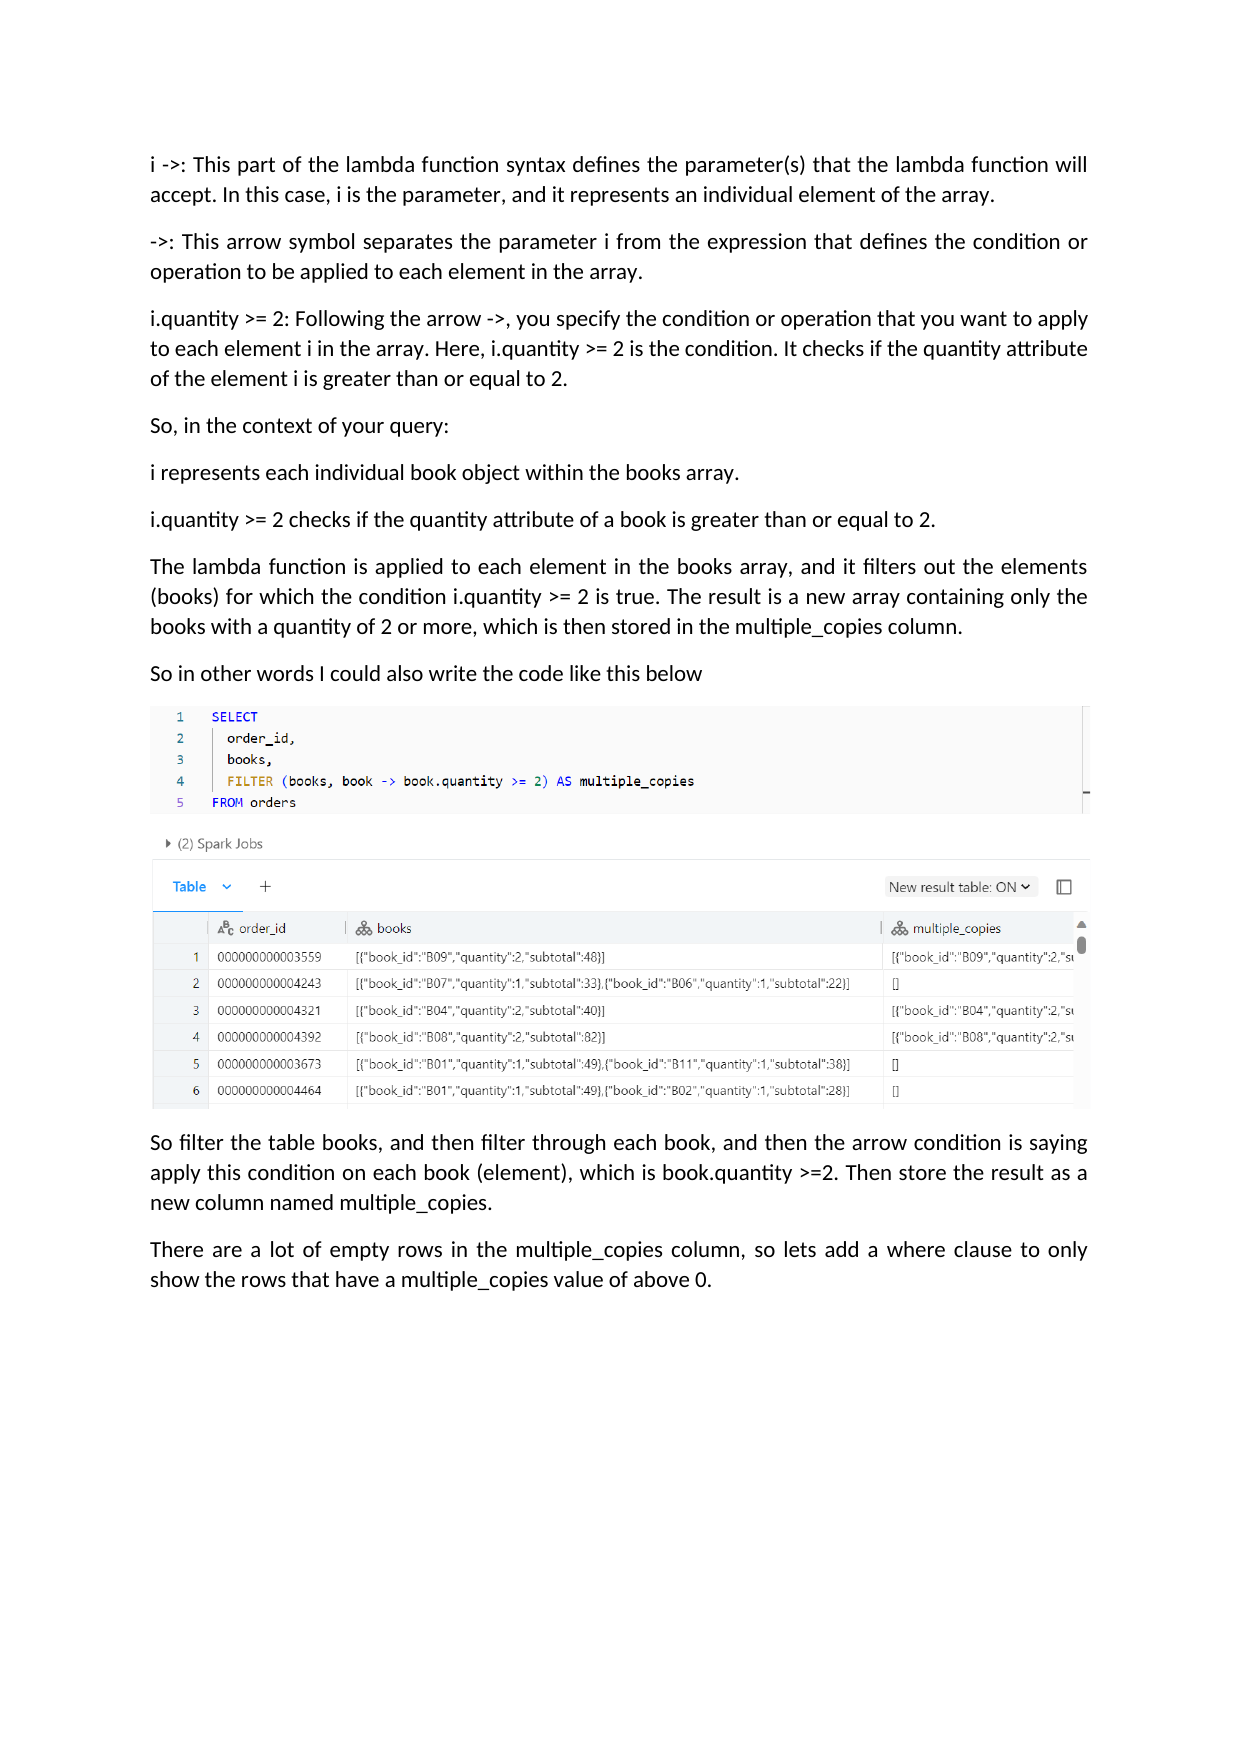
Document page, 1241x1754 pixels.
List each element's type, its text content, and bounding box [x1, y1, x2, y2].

text ->: This arrow symbol separates the parameter i from the expression that defines the condition or operation to be applied to each element in the array. [150, 227, 1090, 285]
text So in other words I could also write the code like this below [150, 659, 1090, 687]
text i represents each individual book object within the books array. [150, 458, 1090, 486]
text The lambda function is applied to each element in the books array, and it filters out the elements (books) for which the condition i.quantity >= 2 is true. The result is a new array containing only the books with a quantity of 2 or more, which is then stored in the multiple_copies column. [150, 552, 1090, 641]
text i ->: This part of the lambda function syntax defines the parameter(s) that the lambda function will accept. In this case, i is the parameter, and it represents an individual element of the array. [150, 150, 1090, 208]
text i.quantity >= 2: Following the arrow ->, you specify the condition or operation that you want to apply to each element i in the array. Here, i.quantity >= 2 is the condition. It checks if the quantity attribute of the element i is greater than or equal to 2. [150, 304, 1090, 393]
text There are a lot of empty rows in the multiple_copies column, so lets add a where clause to only show the rows that have a multiple_copies value of above 0. [150, 1235, 1090, 1293]
picture [150, 706, 1091, 1109]
text i.quantity >= 2 checks if the quantity attribute of a book is greater than or equal to 2. [150, 505, 1090, 533]
text So, in the context of your query: [150, 411, 1090, 439]
text So filter the table books, and then filter through each book, and then the arrow condition is saying apply this condition on each book (element), which is book.quantity >=2. Then store the result as a new column named multiple_copies. [150, 1128, 1090, 1216]
